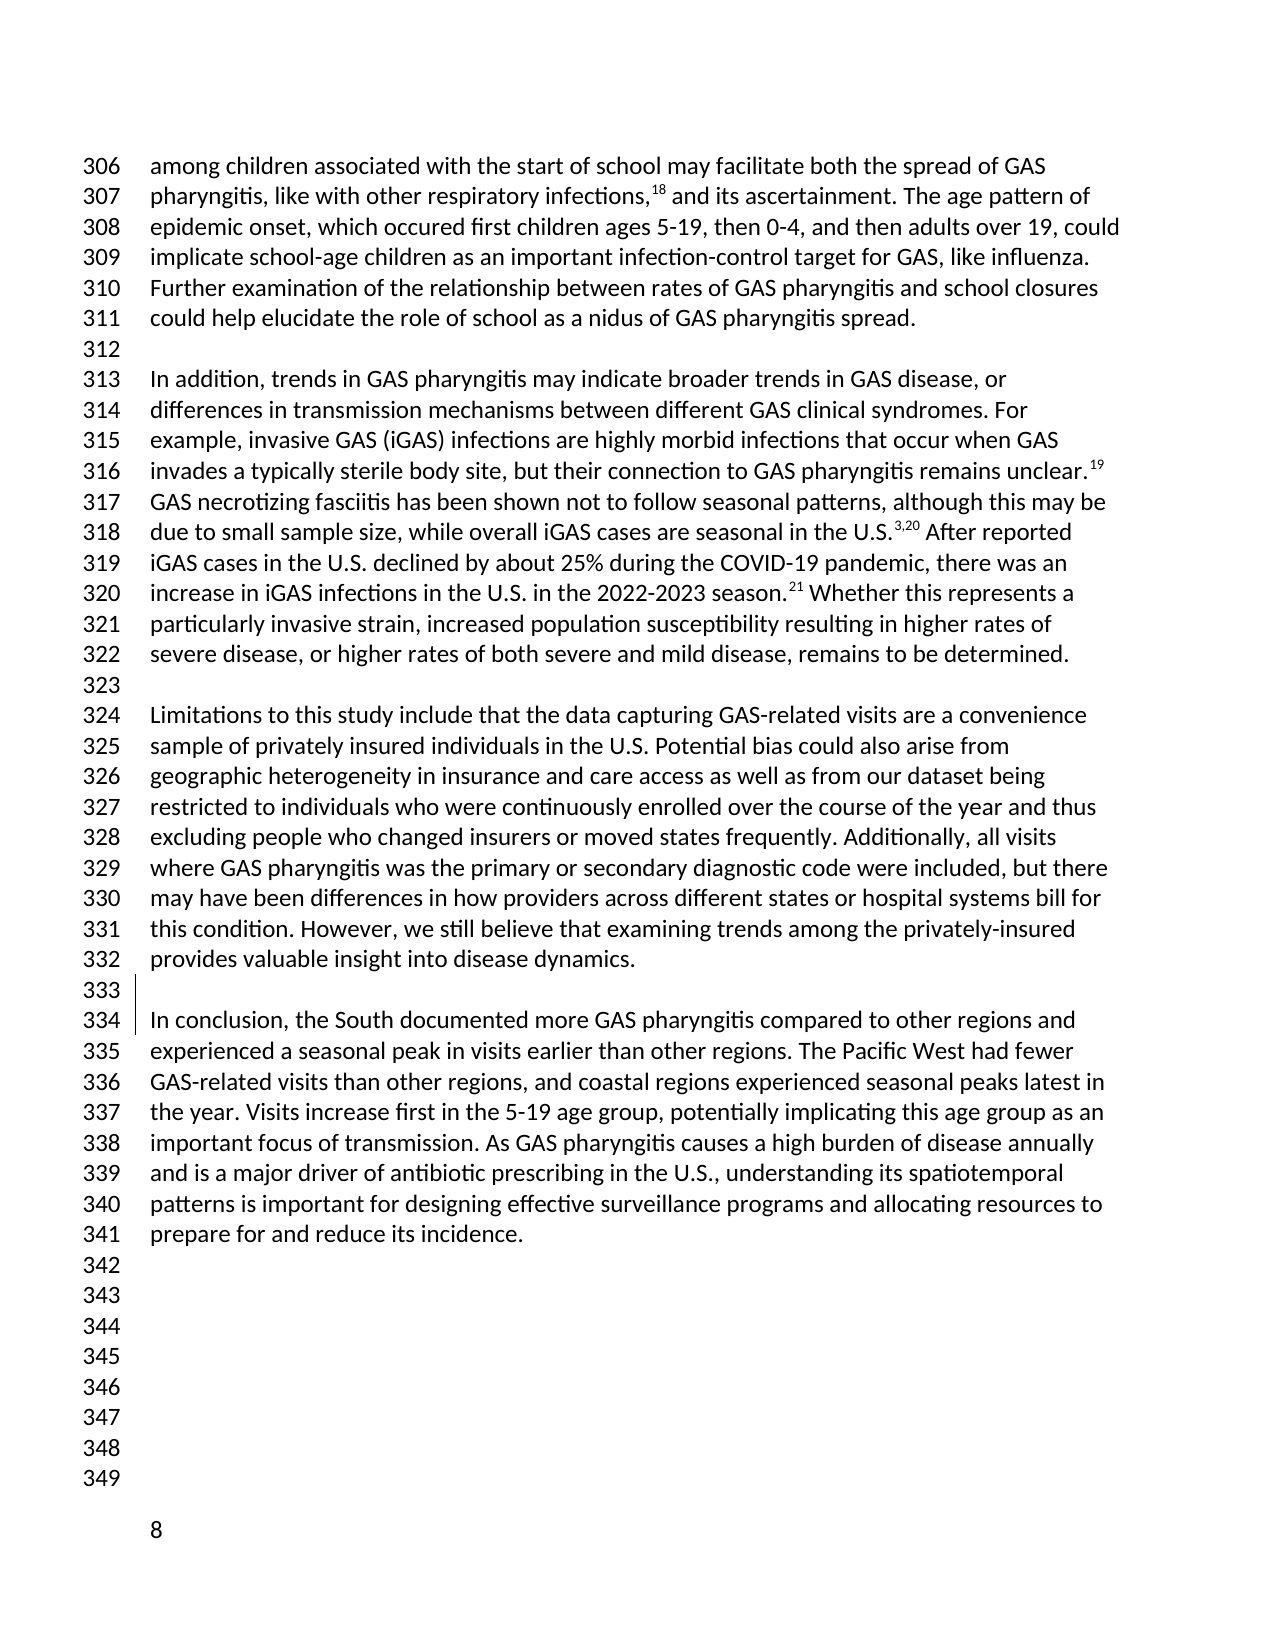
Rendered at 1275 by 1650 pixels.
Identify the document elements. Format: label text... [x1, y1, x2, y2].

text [150, 150, 1125, 333]
text In addition, trends in GAS pharyngitis may indicate broader trends in GAS disease, or differences in transmission mechanisms between different GAS clinical syndromes. For example, invasive GAS (iGAS) infections are highly morbid infections that occur when GAS invades a typically sterile body site, but their connection to GAS pharyngitis remains unclear.19 GAS necrotizing fasciitis has been shown not to follow seasonal patterns, although this may be due to small sample size, while overall iGAS cases are seasonal in the U.S.3,20 After reported iGAS cases in the U.S. declined by about 25% during the COVID-19 pandemic, there was an increase in iGAS infections in the U.S. in the 2022-2023 season.21 Whether this represents a particularly invasive strain, increased population susceptibility resulting in higher rates of severe disease, or higher rates of both severe and mild disease, remains to be determined. [150, 364, 1125, 669]
text In conclusion, the South documented more GAS pharyngitis compared to other regions and experienced a seasonal peak in visits earlier than other regions. The Pacific West had fewer GAS-related visits than other regions, and coastal regions experienced seasonal peaks latest in the year. Visits increase first in the 5-19 age group, potentially implicating this age group as an important focus of transmission. As GAS pharyngitis causes a high burden of disease annually and is a major driver of antibiotic prescribing in the U.S., understanding its spatiotemporal patterns is important for designing effective surveillance programs and allocating resources to prepare for and reduce its incidence. [150, 1004, 1125, 1249]
text Limitations to this study include that the data capturing GAS-related visits are a convenience sample of privately insured individuals in the U.S. Potential bias could also arise from geographic heterogeneity in insurance and care access as well as from our dataset being restricted to individuals who were continuously enrolled over the course of the year and thus excluding people who changed insurers or moved states frequently. Additionally, all visits where GAS pharyngitis was the primary or secondary diagnostic code were included, but there may have been differences in how providers across different states or hospital systems bill for this condition. However, we still believe that examining trends among the privately-insured provides valuable insight into disease dynamics. [150, 699, 1125, 974]
